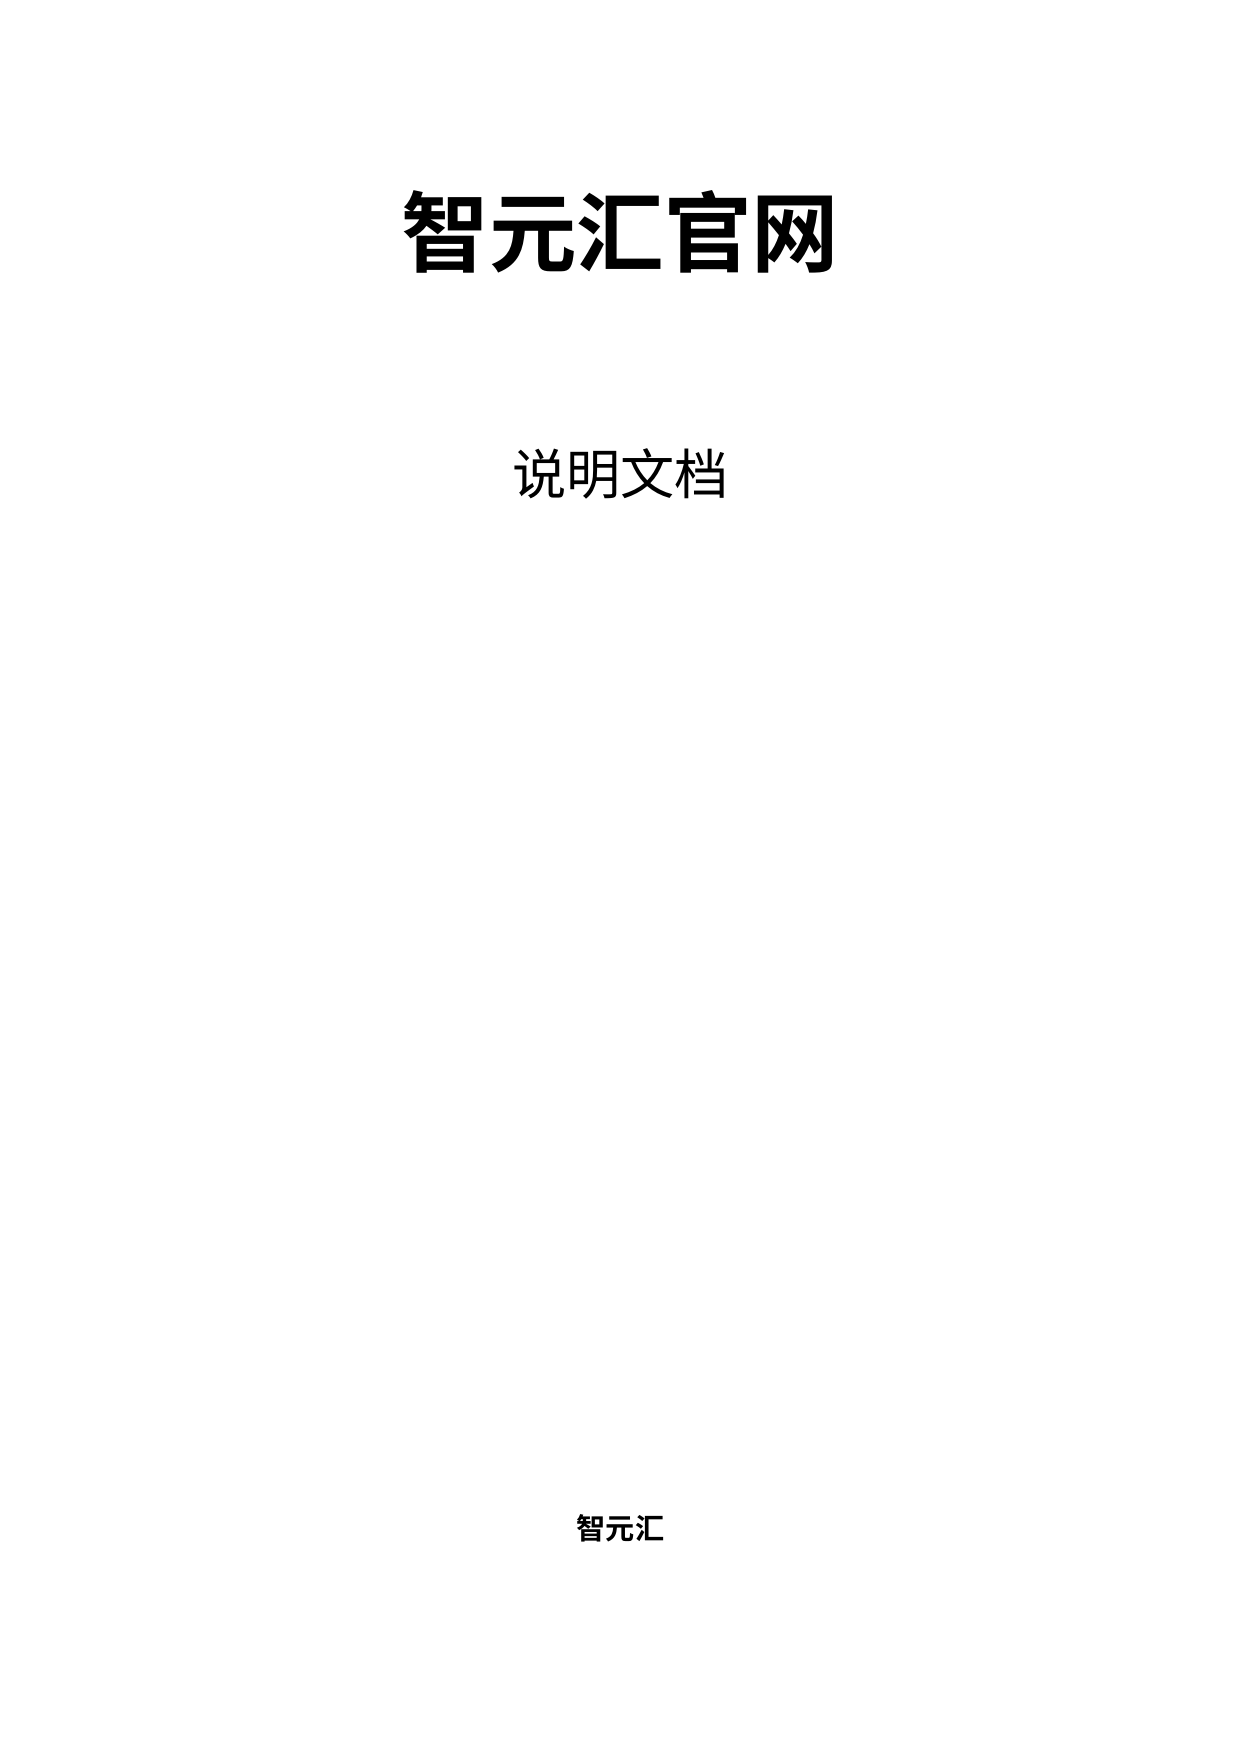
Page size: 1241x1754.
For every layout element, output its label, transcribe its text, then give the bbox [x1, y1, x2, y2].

text 智元汇 [187, 1494, 1053, 1559]
text 智元汇官网 [187, 162, 1053, 292]
text 说明文档 [187, 422, 1053, 519]
